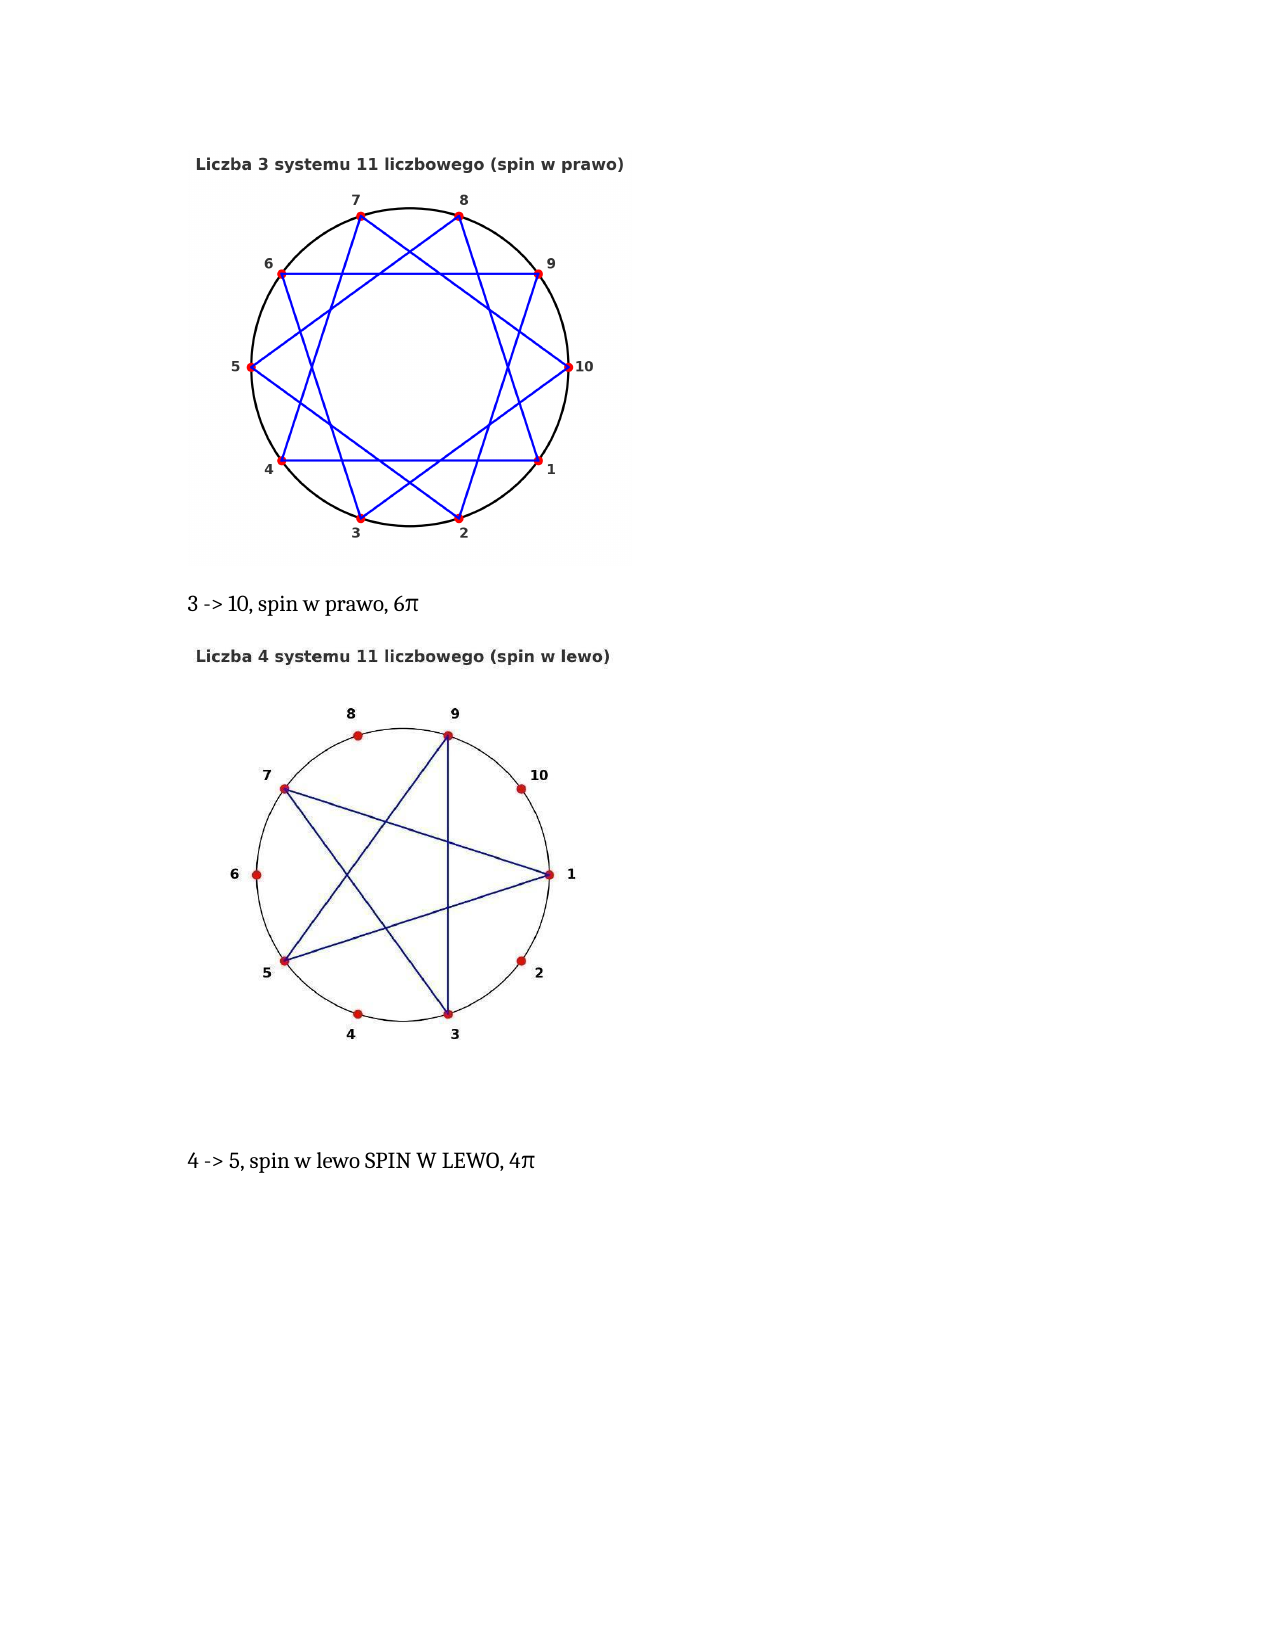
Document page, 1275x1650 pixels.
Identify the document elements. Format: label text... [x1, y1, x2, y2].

picture [187, 641, 618, 1073]
text 3 -> 10, spin w prawo, 6π [187, 590, 1087, 617]
text 4 -> 5, spin w lewo SPIN W LEWO, 4π [187, 1148, 1087, 1174]
picture [187, 150, 632, 566]
